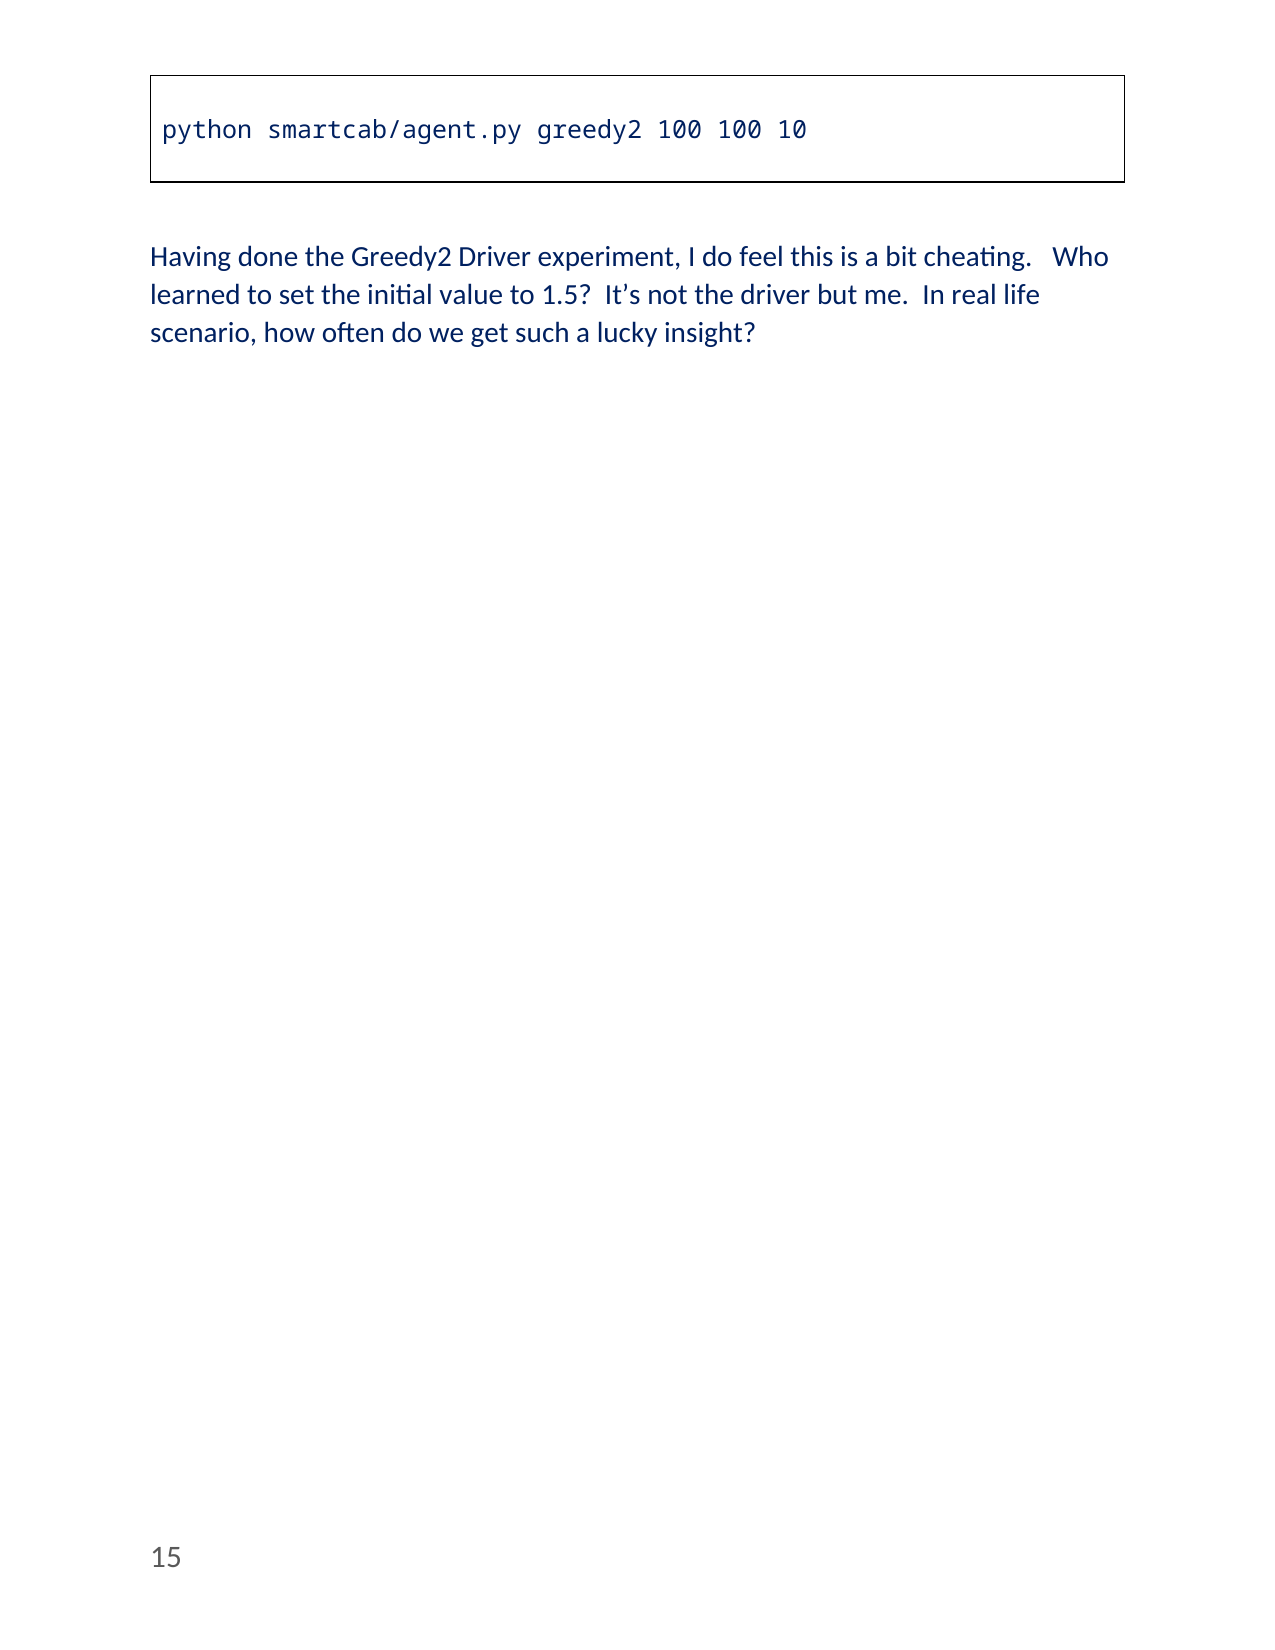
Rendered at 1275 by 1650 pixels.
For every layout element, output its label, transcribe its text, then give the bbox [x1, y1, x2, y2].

text Having done the Greedy2 Driver experiment, I do feel this is a bit cheating. Who learned to set the initial value to 1.5? It’s not the driver but me. In real life scenario, how often do we get such a lucky insight? [150, 238, 1125, 350]
table_header python smartcab/agent.py greedy2 100 100 10 [151, 76, 1124, 181]
